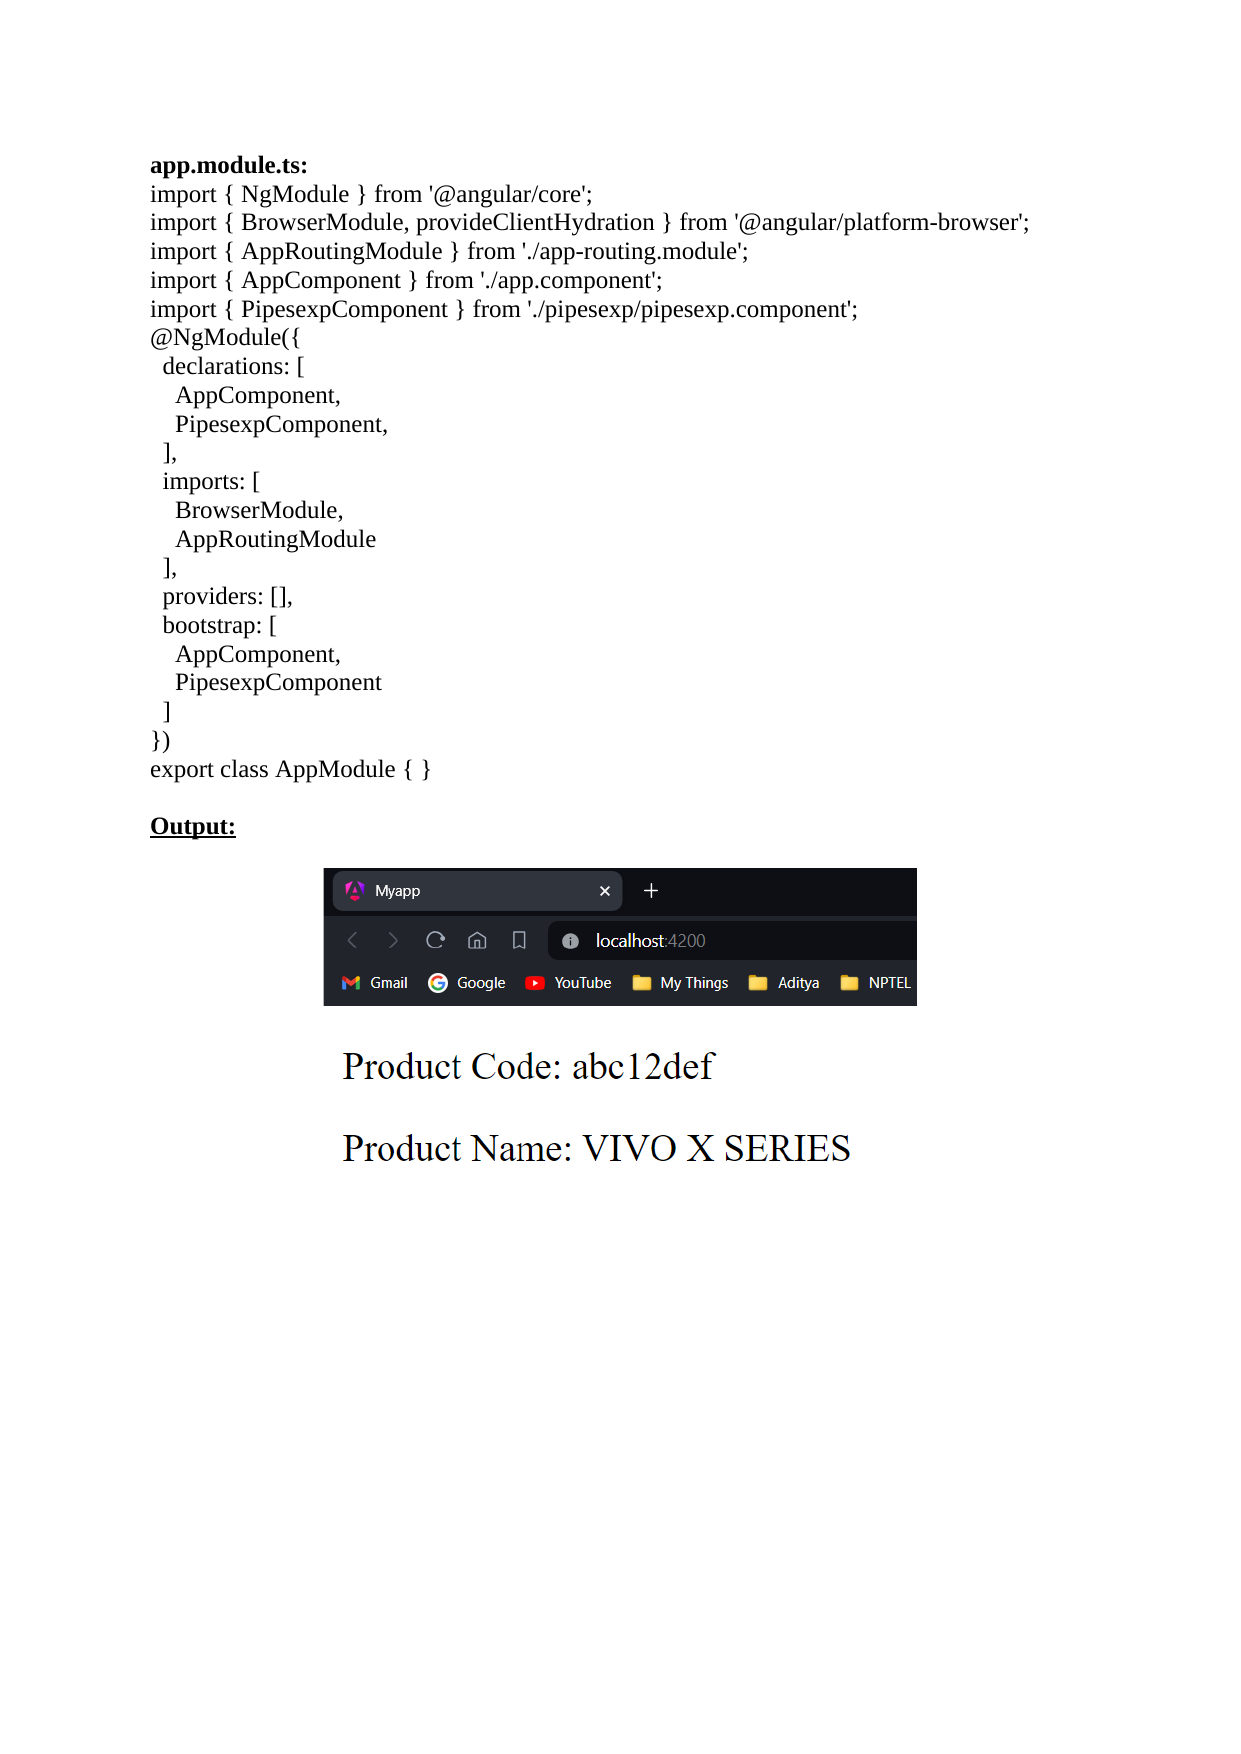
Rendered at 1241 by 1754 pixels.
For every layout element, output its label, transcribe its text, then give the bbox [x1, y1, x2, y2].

text ] [150, 696, 1090, 725]
text export class AppModule { } [150, 754, 1090, 782]
text bootstrap: [ [150, 610, 1090, 639]
text import { PipesexpComponent } from './pipesexp/pipesexp.component'; [150, 294, 1090, 322]
text ], [150, 552, 1090, 581]
text }) [150, 725, 1090, 754]
text AppComponent, [150, 639, 1090, 667]
picture [323, 868, 917, 1185]
text import { AppComponent } from './app.component'; [150, 265, 1090, 294]
text ], [150, 437, 1090, 466]
text declarations: [ [150, 351, 1090, 380]
text providers: [], [150, 581, 1090, 610]
text PipesexpComponent, [150, 409, 1090, 437]
text @NgModule({ [150, 322, 1090, 351]
text imports: [ [150, 466, 1090, 495]
text Output: [150, 811, 1090, 840]
text app.module.ts: [150, 150, 1090, 179]
text import { NgModule } from '@angular/core'; [150, 179, 1090, 207]
text PipesexpComponent [150, 667, 1090, 696]
text BrowserModule, [150, 495, 1090, 524]
text AppRoutingModule [150, 524, 1090, 552]
text import { BrowserModule, provideClientHydration } from '@angular/platform-browser'; [150, 207, 1090, 236]
text import { AppRoutingModule } from './app-routing.module'; [150, 236, 1090, 265]
text AppComponent, [150, 380, 1090, 409]
